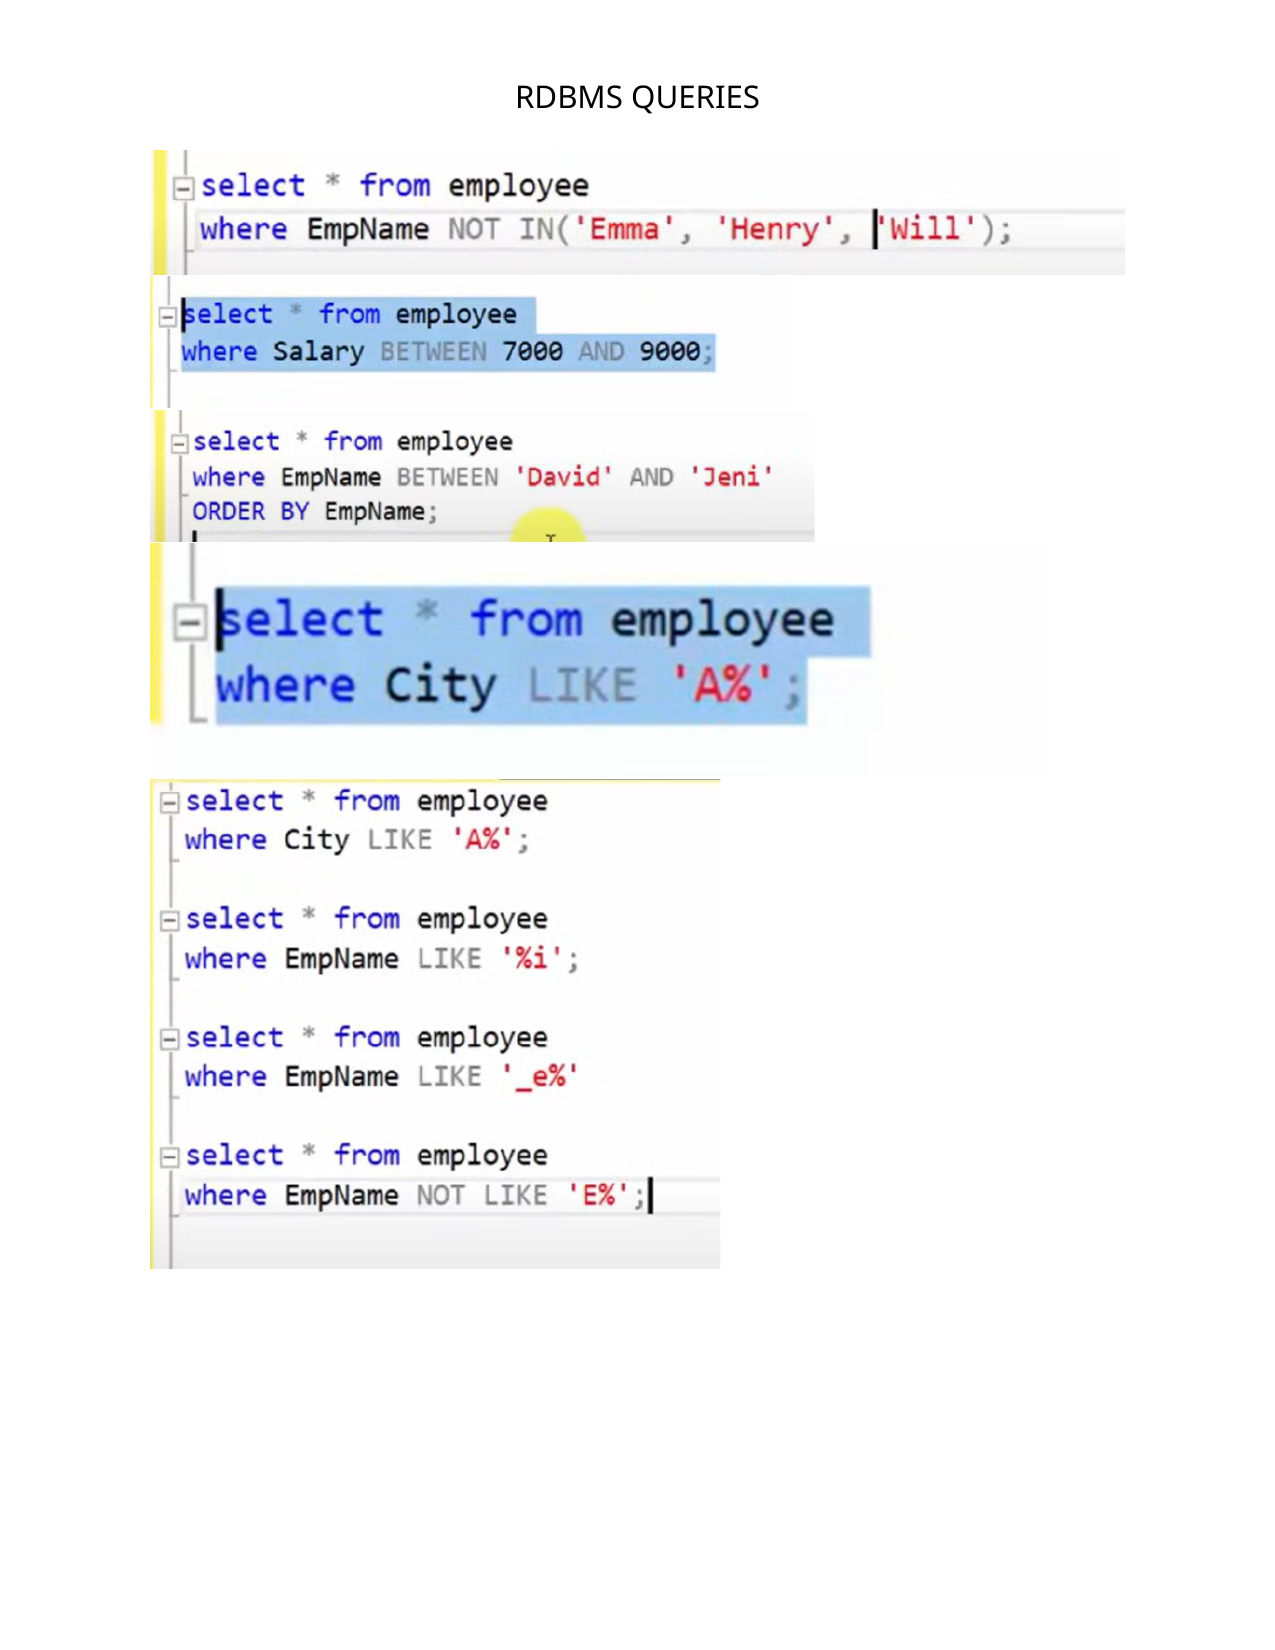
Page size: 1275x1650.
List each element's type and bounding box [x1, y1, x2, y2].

picture [150, 410, 815, 542]
picture [150, 779, 721, 1269]
picture [150, 276, 794, 408]
picture [150, 150, 1125, 275]
picture [150, 543, 1054, 777]
